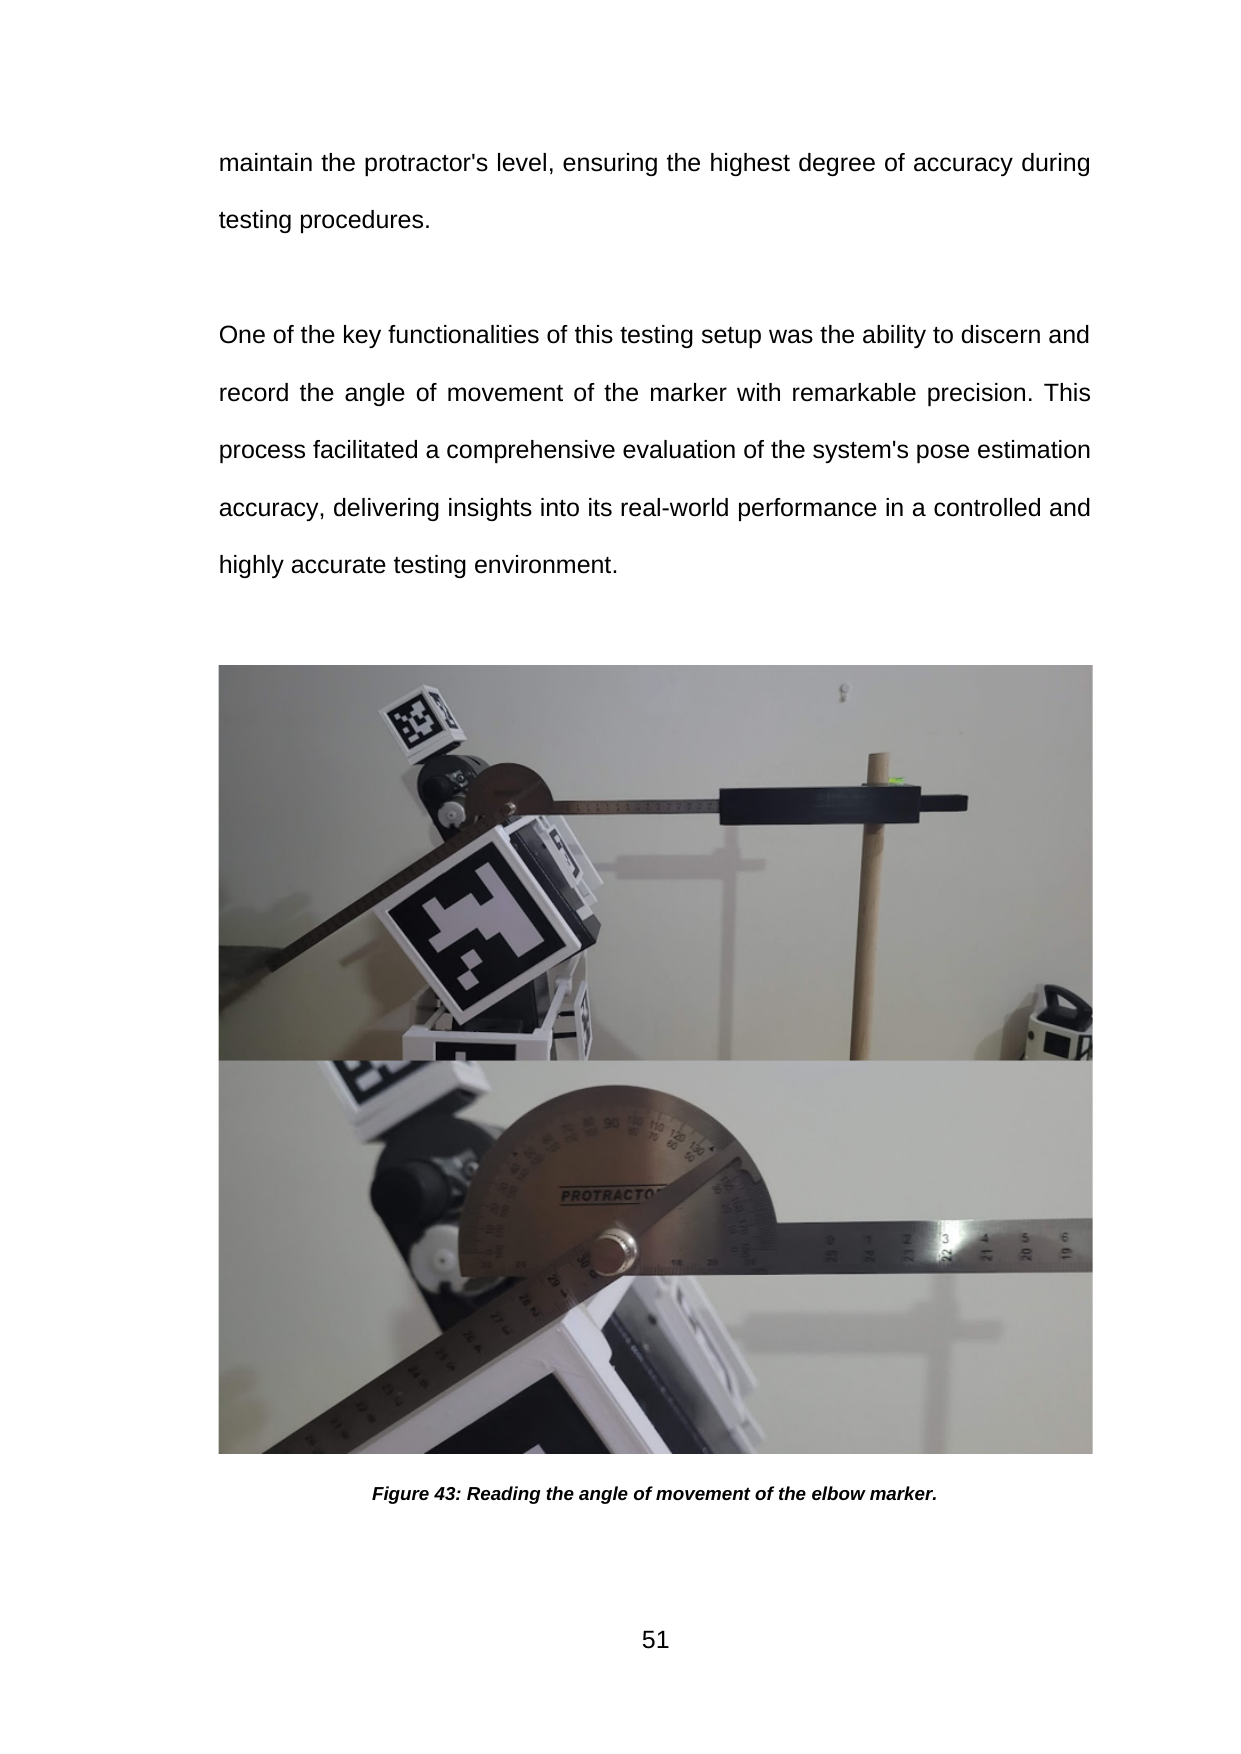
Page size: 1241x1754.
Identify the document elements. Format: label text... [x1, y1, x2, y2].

text Figure 43: Reading the angle of movement of the elbow marker. [218, 1482, 1092, 1504]
picture [218, 665, 1093, 1454]
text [218, 148, 1092, 234]
text One of the key functionalities of this testing setup was the ability to discern and record the angle of movement of the marker with remarkable precision. This process facilitated a comprehensive evaluation of the system's pose estimation accuracy, delivering insights into its real-world performance in a controlled and highly accurate testing environment. [218, 320, 1092, 579]
